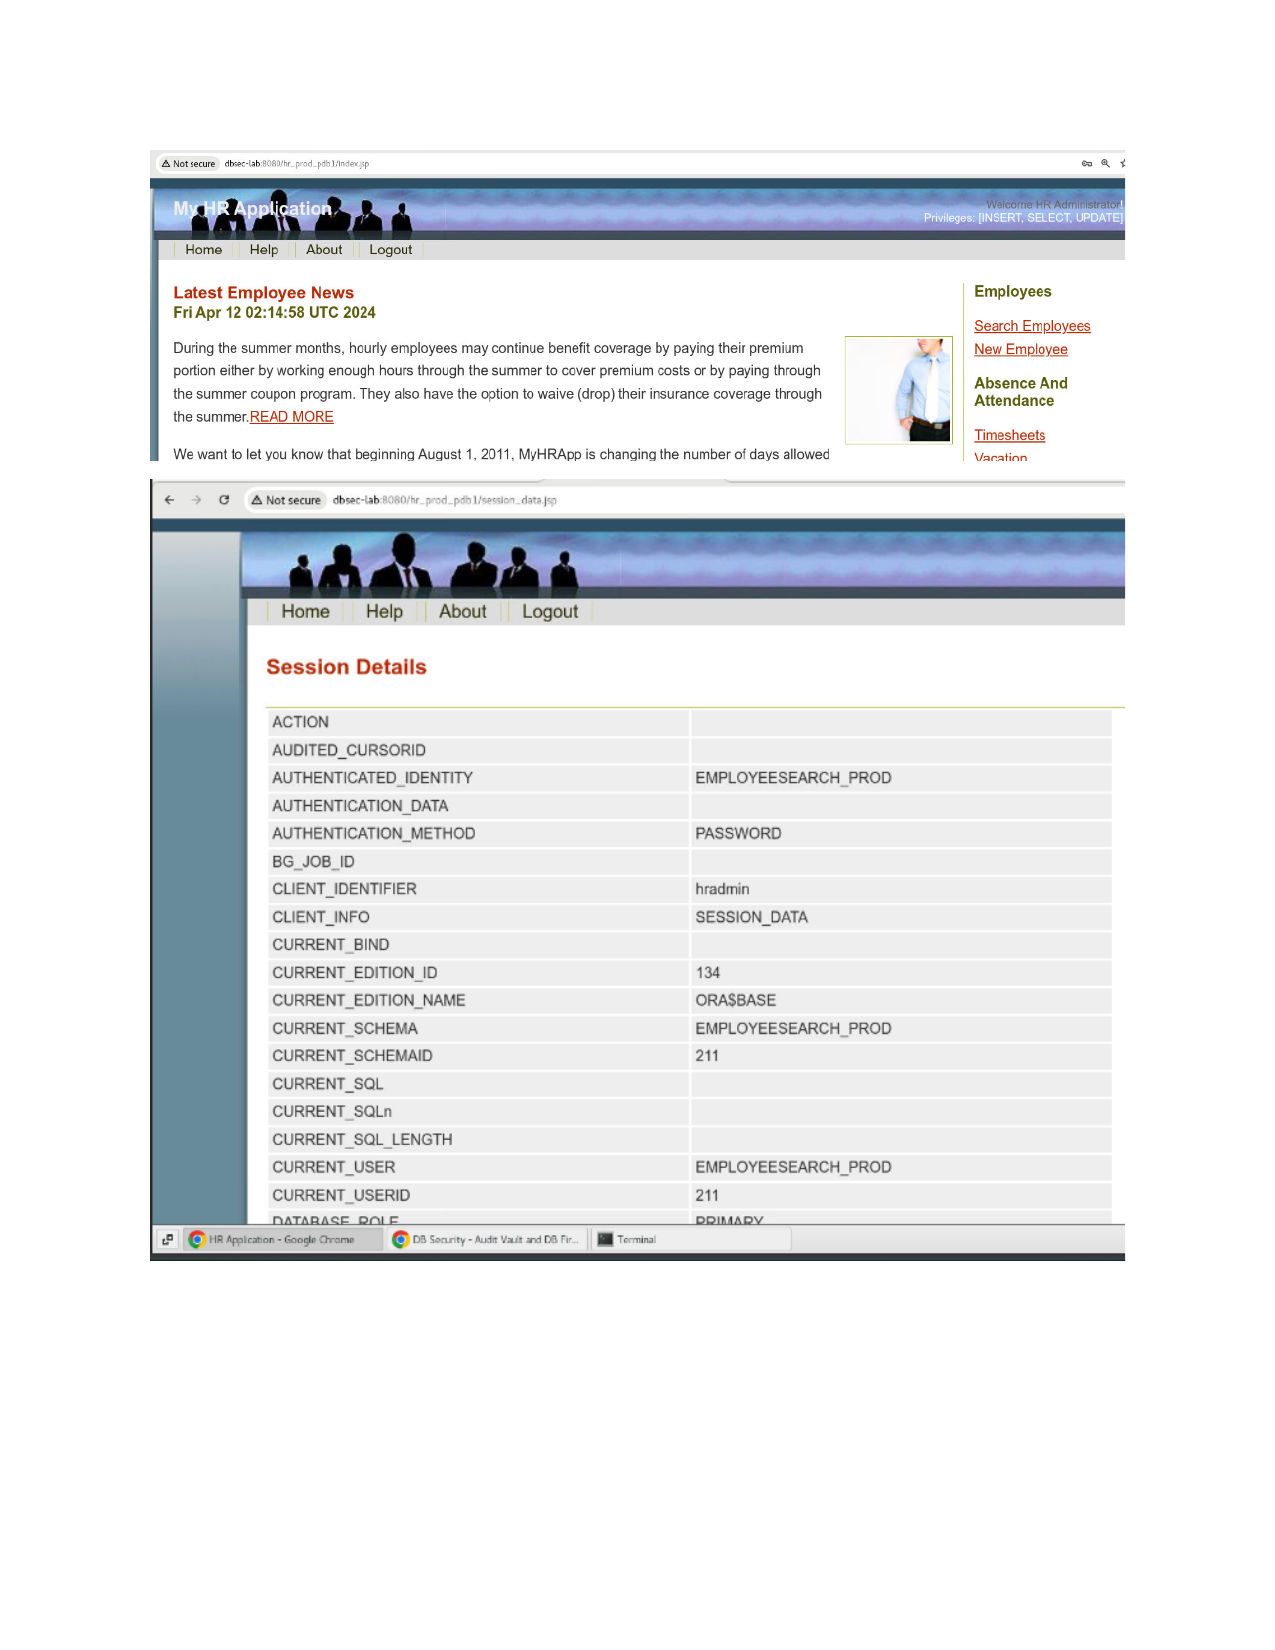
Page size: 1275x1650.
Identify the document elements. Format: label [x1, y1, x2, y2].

picture [150, 150, 1125, 461]
picture [150, 479, 1125, 1261]
